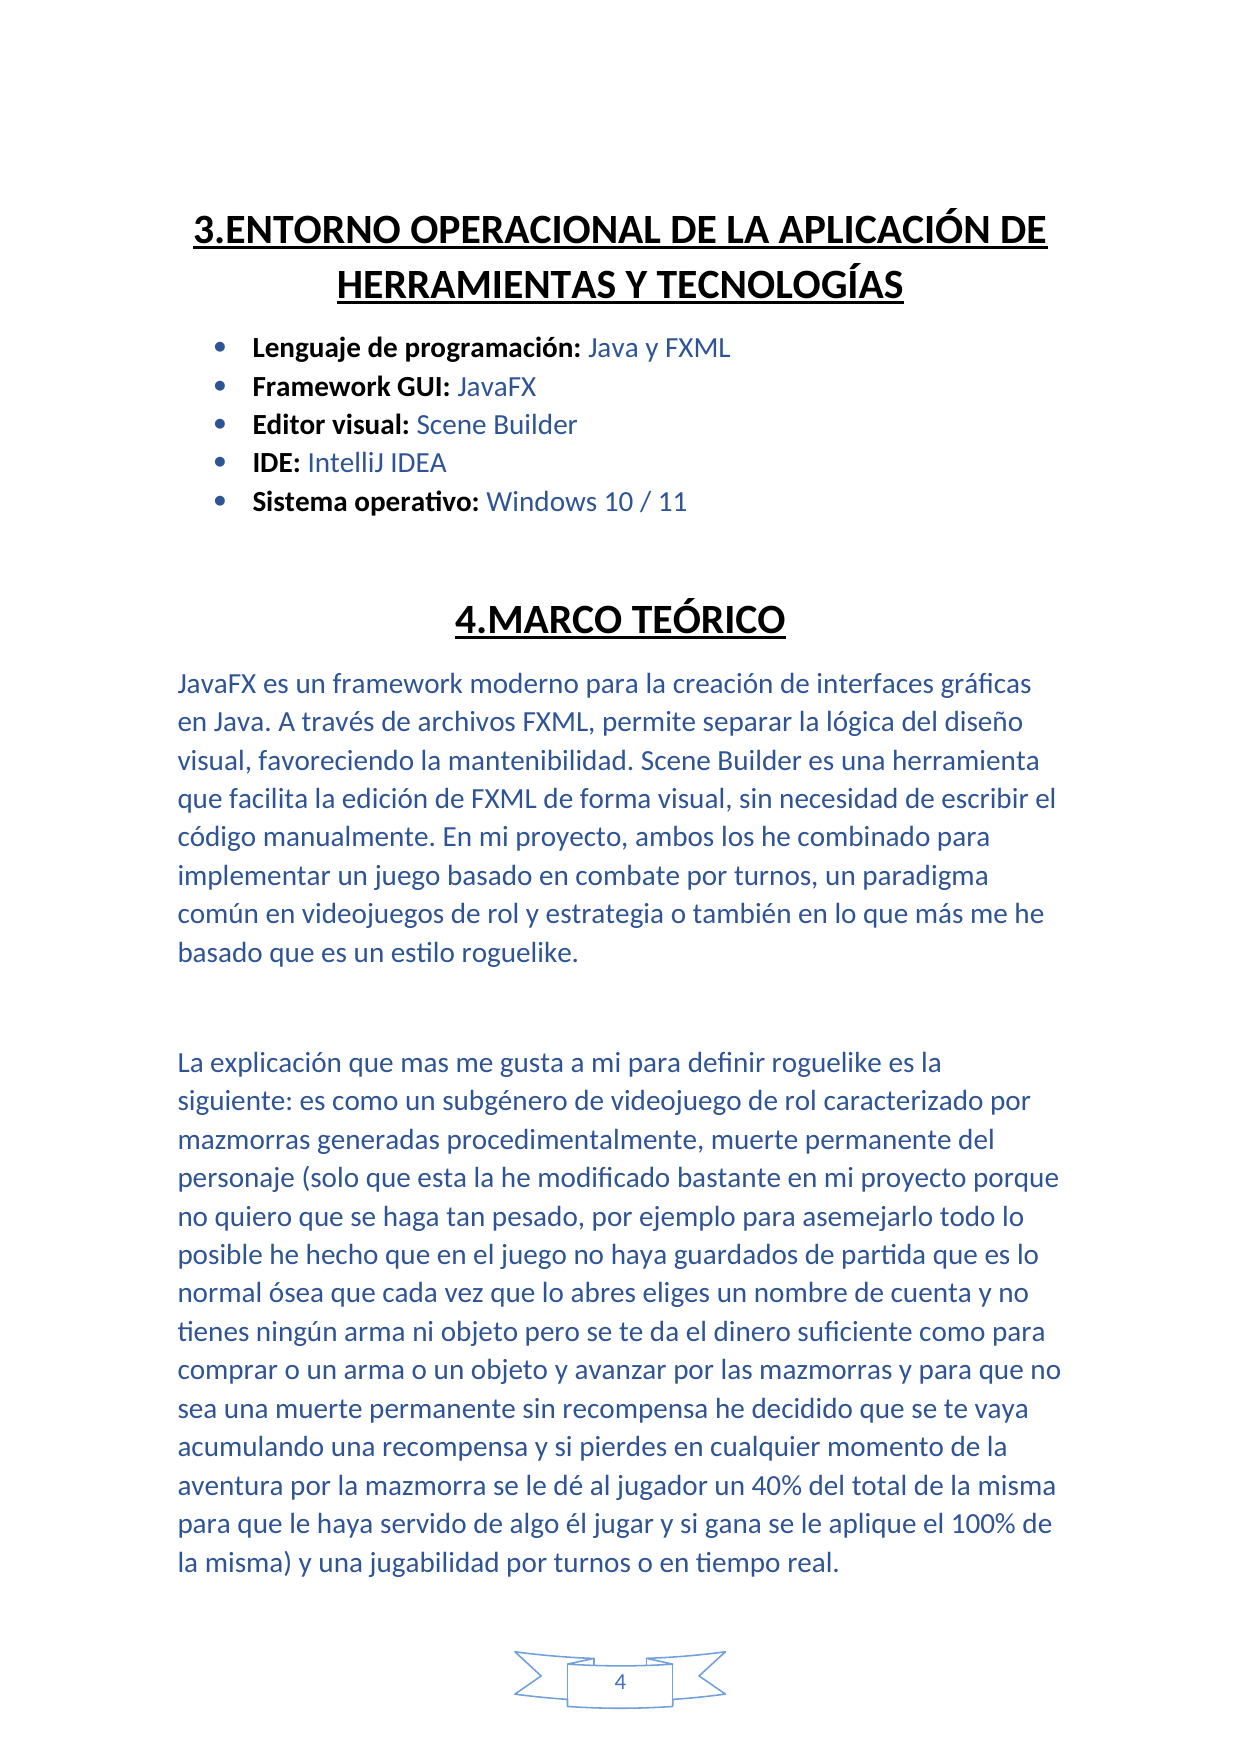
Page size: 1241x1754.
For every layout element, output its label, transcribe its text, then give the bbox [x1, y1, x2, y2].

list Lenguaje de programación: Java y FXML [215, 329, 1063, 365]
text La explicación que mas me gusta a mi para definir roguelike es la siguiente: es como un subgénero de videojuego de rol caracterizado por mazmorras generadas procedimentalmente, muerte permanente del personaje (solo que esta la he modificado bastante en mi proyecto porque no quiero que se haga tan pesado, por ejemplo para asemejarlo todo lo posible he hecho que en el juego no haya guardados de partida que es lo normal ósea que cada vez que lo abres eliges un nombre de cuenta y no tienes ningún arma ni objeto pero se te da el dinero suficiente como para comprar o un arma o un objeto y avanzar por las mazmorras y para que no sea una muerte permanente sin recompensa he decidido que se te vaya acumulando una recompensa y si pierdes en cualquier momento de la aventura por la mazmorra se le dé al jugador un 40% del total de la misma para que le haya servido de algo él jugar y si gana se le aplique el 100% de la misma) y una jugabilidad por turnos o en tiempo real. [177, 1044, 1063, 1579]
text 3.ENTORNO OPERACIONAL DE LA APLICACIÓN DE HERRAMIENTAS Y TECNOLOGÍAS [177, 203, 1063, 308]
text 4.MARCO TEÓRICO [177, 593, 1063, 644]
list IDE: IntelliJ IDEA [215, 444, 1063, 480]
list Sistema operativo: Windows 10 / 11 [215, 483, 1063, 518]
list Editor visual: Scene Builder [215, 406, 1063, 442]
list Framework GUI: JavaFX [215, 368, 1063, 403]
text JavaFX es un framework moderno para la creación de interfaces gráficas en Java. A través de archivos FXML, permite separar la lógica del diseño visual, favoreciendo la mantenibilidad. Scene Builder es una herramienta que facilita la edición de FXML de forma visual, sin necesidad de escribir el código manualmente. En mi proyecto, ambos los he combinado para implementar un juego basado en combate por turnos, un paradigma común en videojuegos de rol y estrategia o también en lo que más me he basado que es un estilo roguelike. [177, 665, 1063, 969]
